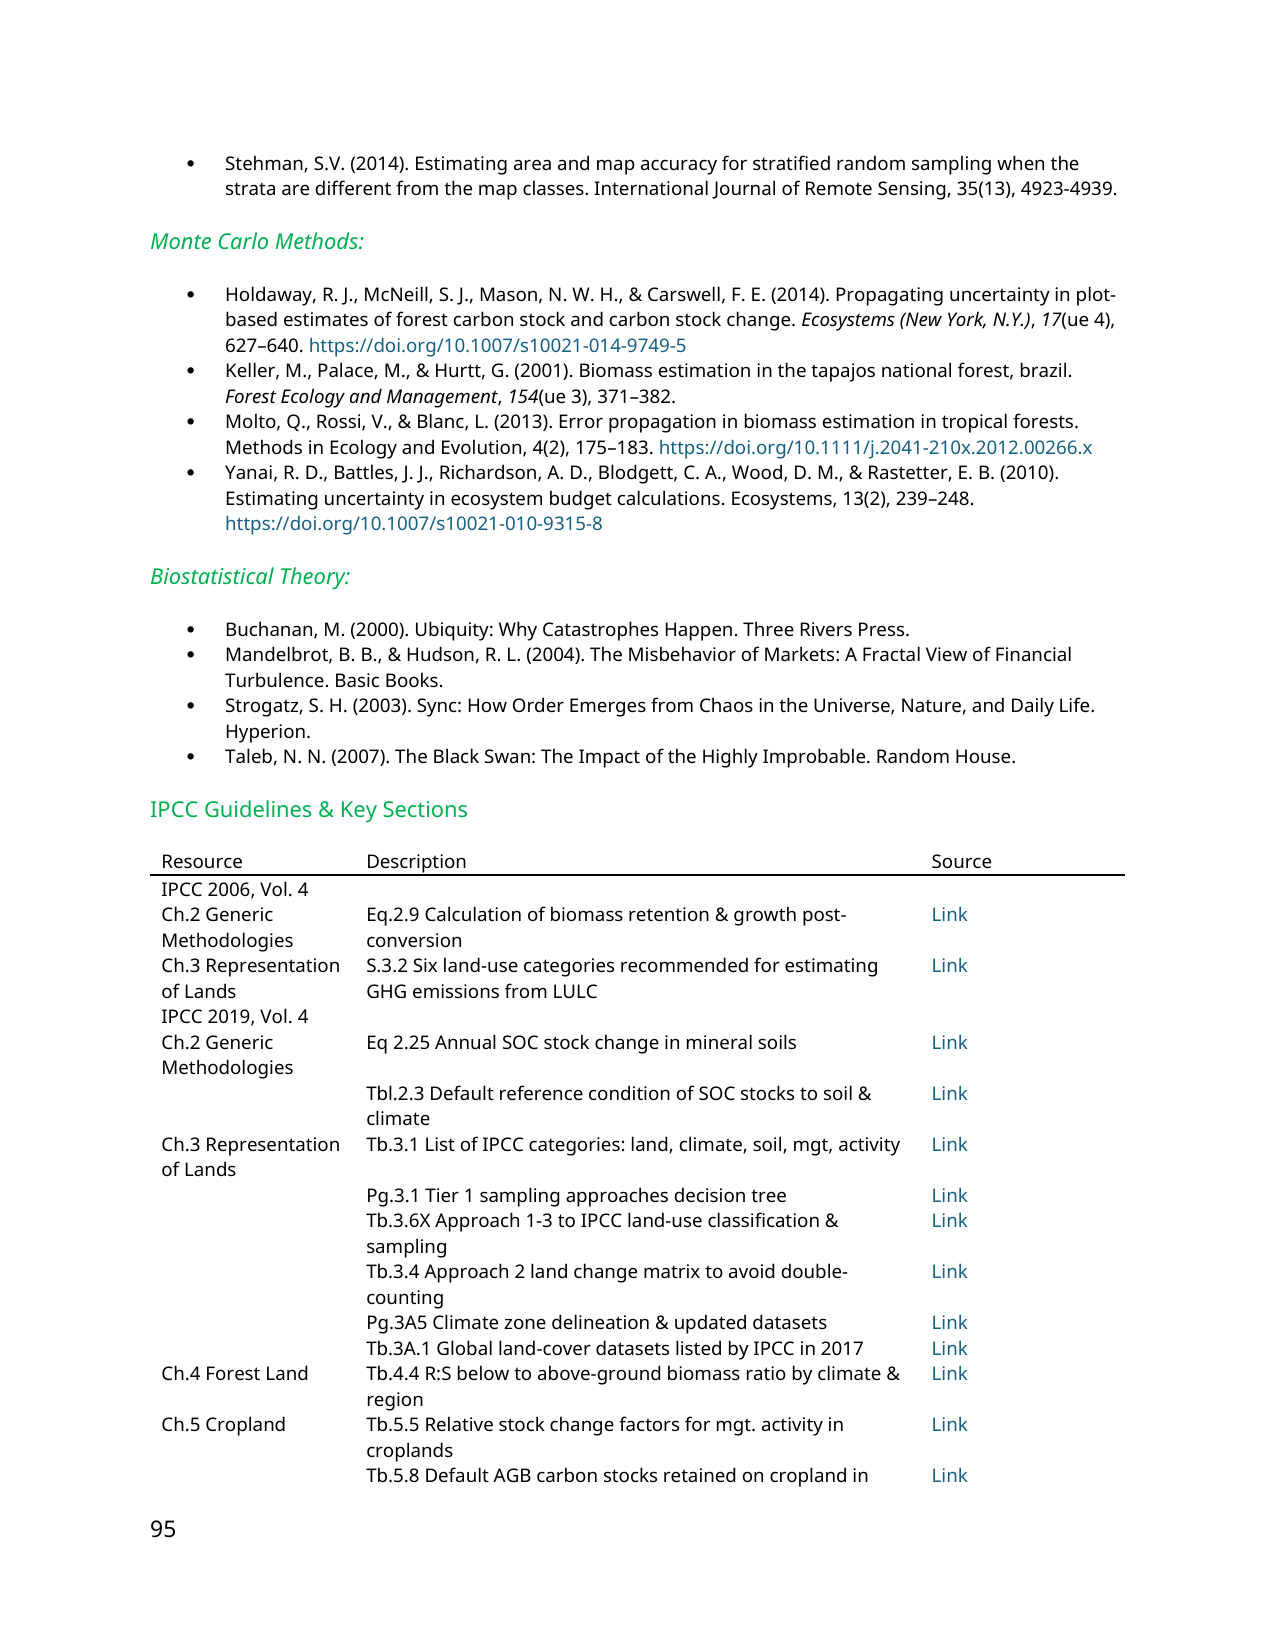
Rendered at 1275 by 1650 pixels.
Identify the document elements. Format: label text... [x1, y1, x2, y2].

list Strogatz, S. H. (2003). Sync: How Order Emerges from Chaos in the Universe, Nature, and Daily Life. Hyperion. [187, 692, 1125, 743]
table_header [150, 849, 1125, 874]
list Yanai, R. D., Battles, J. J., Richardson, A. D., Blodgett, C. A., Wood, D. M., & Rastetter, E. B. (2010). Estimating uncertainty in ecosystem budget calculations. Ecosystems, 13(2), 239–248. https://doi.org/10.1007/s10021-010-9315-8 [187, 459, 1125, 536]
list Buchanan, M. (2000). Ubiquity: Why Catastrophes Happen. Three Rivers Press. [187, 616, 1125, 641]
list Mandelbrot, B. B., & Hudson, R. L. (2004). The Misbehavior of Markets: A Fractal View of Financial Turbulence. Basic Books. [187, 641, 1125, 692]
list Holdaway, R. J., McNeill, S. J., Mason, N. W. H., & Carswell, F. E. (2014). Propagating uncertainty in plot-based estimates of forest carbon stock and carbon stock change. Ecosystems (New York, N.Y.), 17(ue 4), 627–640. https://doi.org/10.1007/s10021-014-9749-5 [187, 281, 1125, 357]
list Stehman, S.V. (2014). Estimating area and map accuracy for stratified random sampling when the strata are different from the map classes. International Journal of Remote Sensing, 35(13), 4923-4939. [187, 150, 1125, 201]
subtitle Monte Carlo Methods: [150, 226, 1125, 256]
subtitle Biostatistical Theory: [150, 561, 1125, 591]
list Molto, Q., Rossi, V., & Blanc, L. (2013). Error propagation in biomass estimation in tropical forests. Methods in Ecology and Evolution, 4(2), 175–183. https://doi.org/10.1111/j.2041-210x.2012.00266.x [187, 408, 1125, 459]
subtitle IPCC Guidelines & Key Sections [150, 794, 1125, 824]
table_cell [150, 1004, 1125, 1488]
list Taleb, N. N. (2007). The Black Swan: The Impact of the Highly Improbable. Random House. [187, 743, 1125, 769]
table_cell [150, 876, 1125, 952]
list Keller, M., Palace, M., & Hurtt, G. (2001). Biomass estimation in the tapajos national forest, brazil. Forest Ecology and Management, 154(ue 3), 371–382. [187, 357, 1125, 408]
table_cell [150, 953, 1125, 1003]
